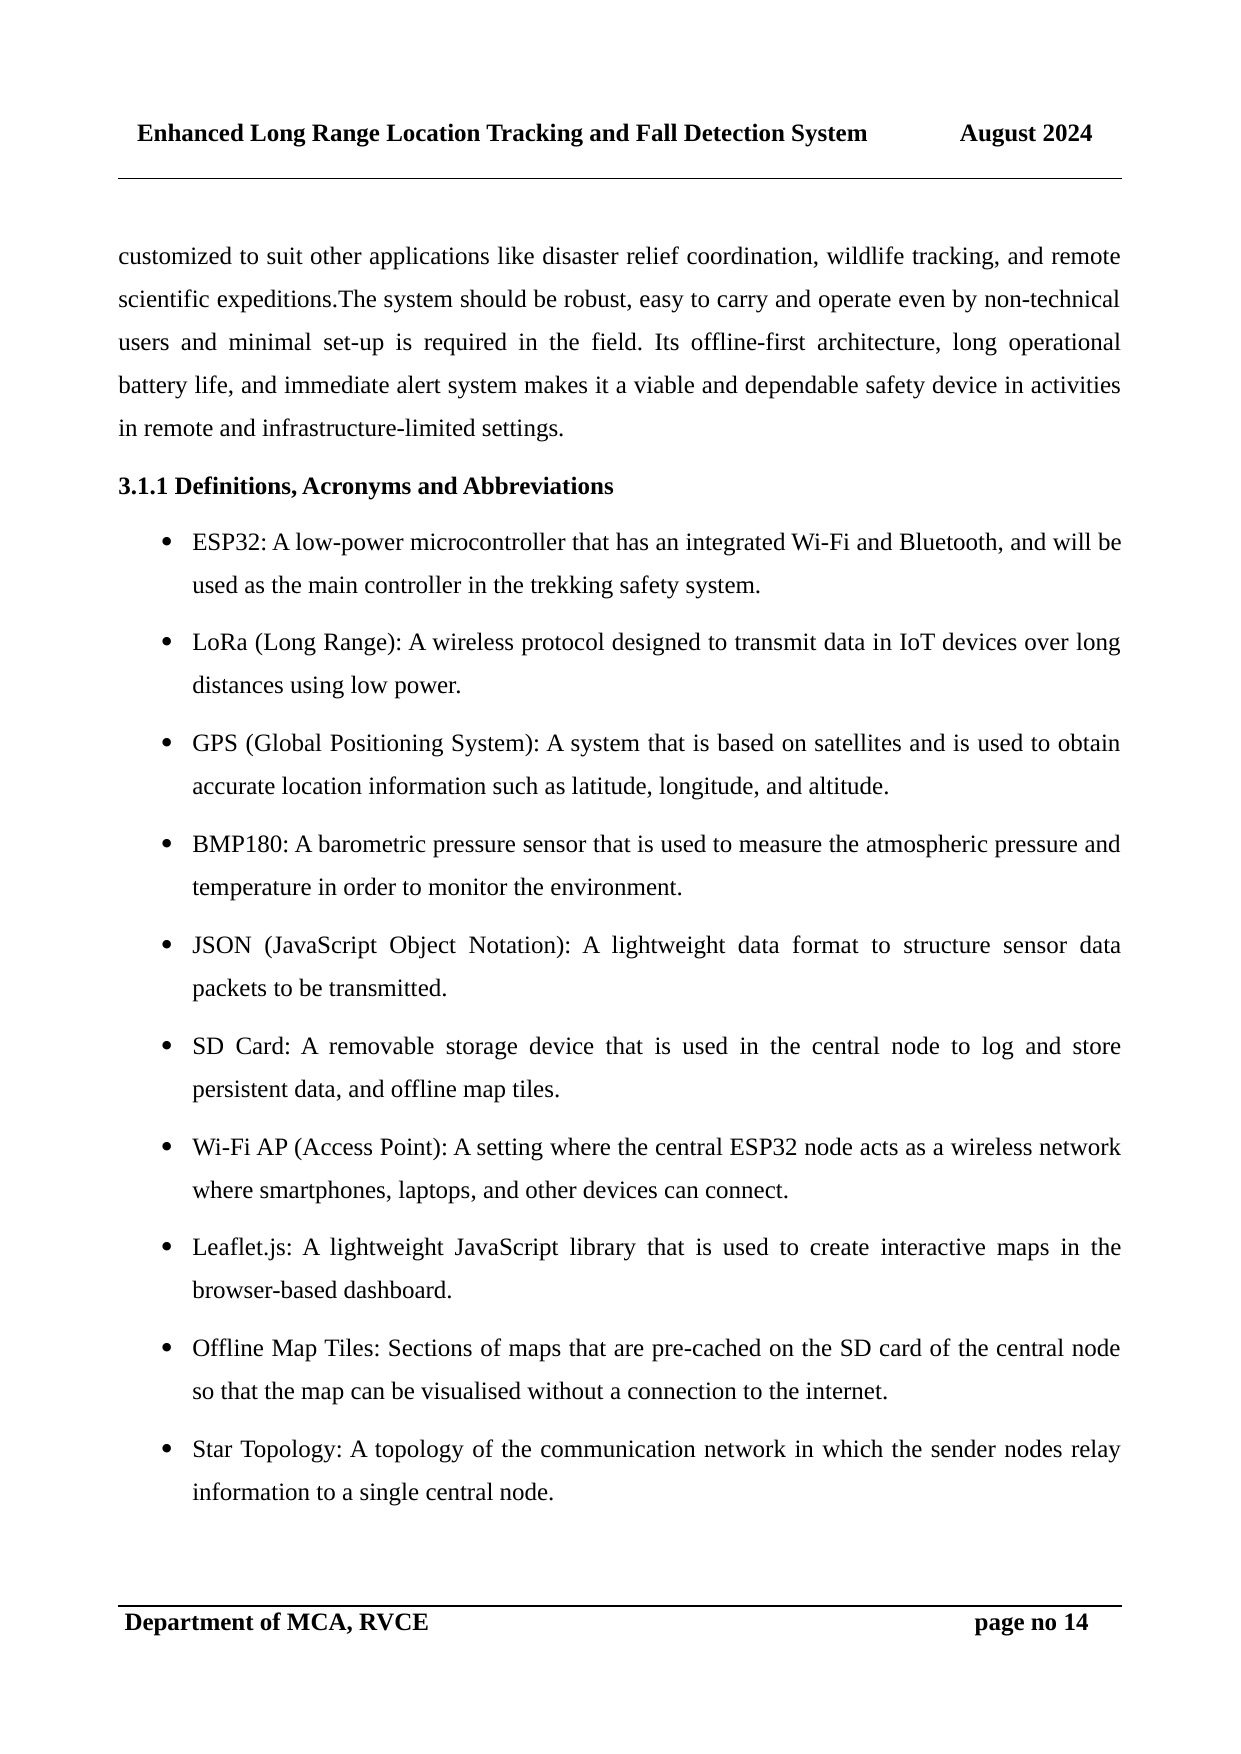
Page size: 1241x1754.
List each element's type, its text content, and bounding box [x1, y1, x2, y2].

list ESP32: A low-power microcontroller that has an integrated Wi-Fi and Bluetooth, and will be used as the main controller in the trekking safety system. [162, 527, 1122, 598]
list JSON (JavaScript Object Notation): A lightweight data format to structure sensor data packets to be transmitted. [162, 930, 1122, 1002]
list Offline Map Tiles: Sections of maps that are pre-cached on the SD card of the central node so that the map can be visualised without a connection to the internet. [162, 1333, 1122, 1405]
list Star Topology: A topology of the communication network in which the sender nodes relay information to a single central node. [162, 1434, 1122, 1506]
list BMP180: A barometric pressure sensor that is used to measure the atmospheric pressure and temperature in order to monitor the environment. [162, 829, 1122, 901]
subtitle 3.1.1 Definitions, Acronyms and Abbreviations [118, 471, 1122, 500]
list Leaflet.js: A lightweight JavaScript library that is used to create interactive maps in the browser-based dashboard. [162, 1232, 1122, 1304]
list SD Card: A removable storage device that is used in the central node to log and store persistent data, and offline map tiles. [162, 1031, 1122, 1103]
list LoRa (Long Range): A wireless protocol designed to transmit data in IoT devices over long distances using low power. [162, 627, 1122, 699]
list Wi-Fi AP (Access Point): A setting where the central ESP32 node acts as a wireless network where smartphones, laptops, and other devices can connect. [162, 1132, 1122, 1203]
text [118, 241, 1122, 442]
list GPS (Global Positioning System): A system that is based on satellites and is used to obtain accurate location information such as latitude, longitude, and altitude. [162, 728, 1122, 800]
